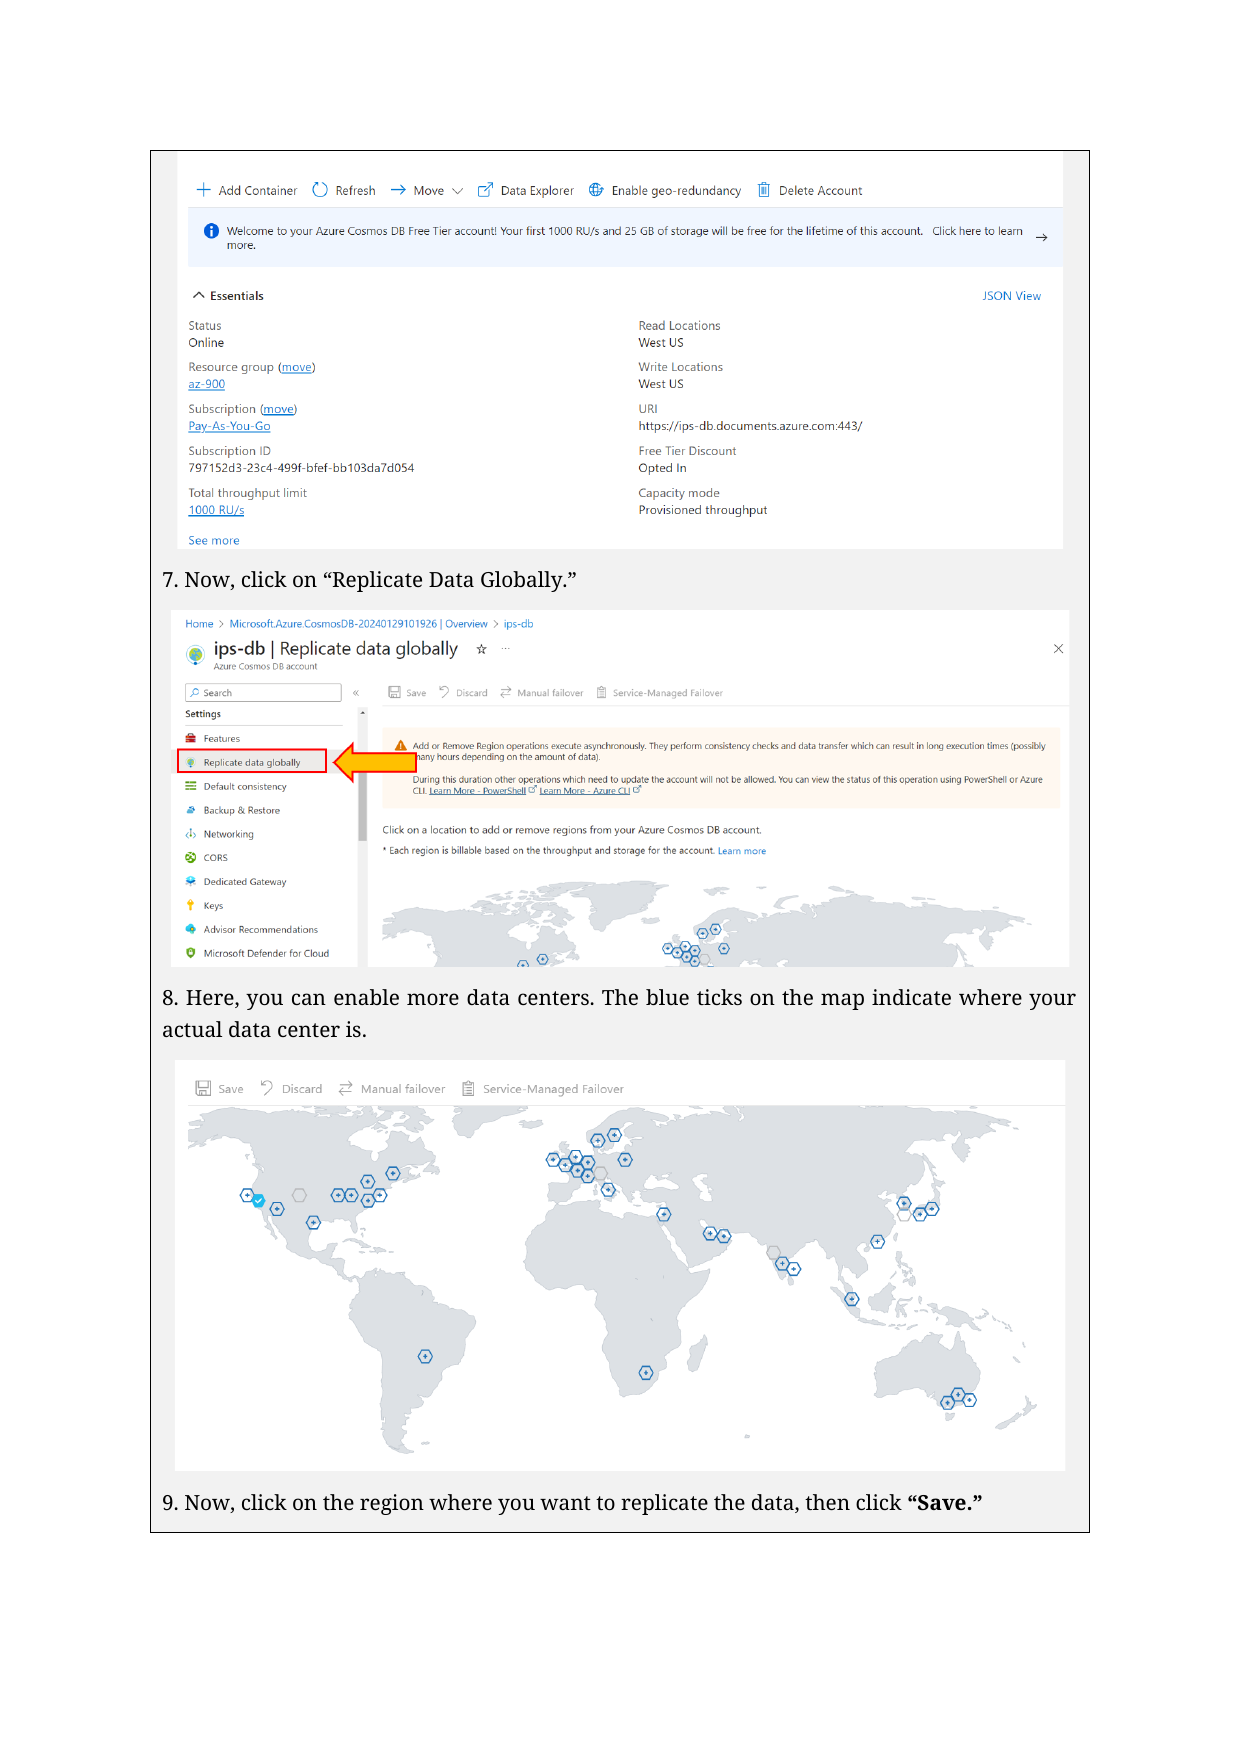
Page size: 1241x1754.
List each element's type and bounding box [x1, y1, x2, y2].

picture [177, 151, 1064, 549]
picture [171, 610, 1070, 967]
table_header [151, 151, 1089, 1532]
picture [174, 1060, 1066, 1471]
